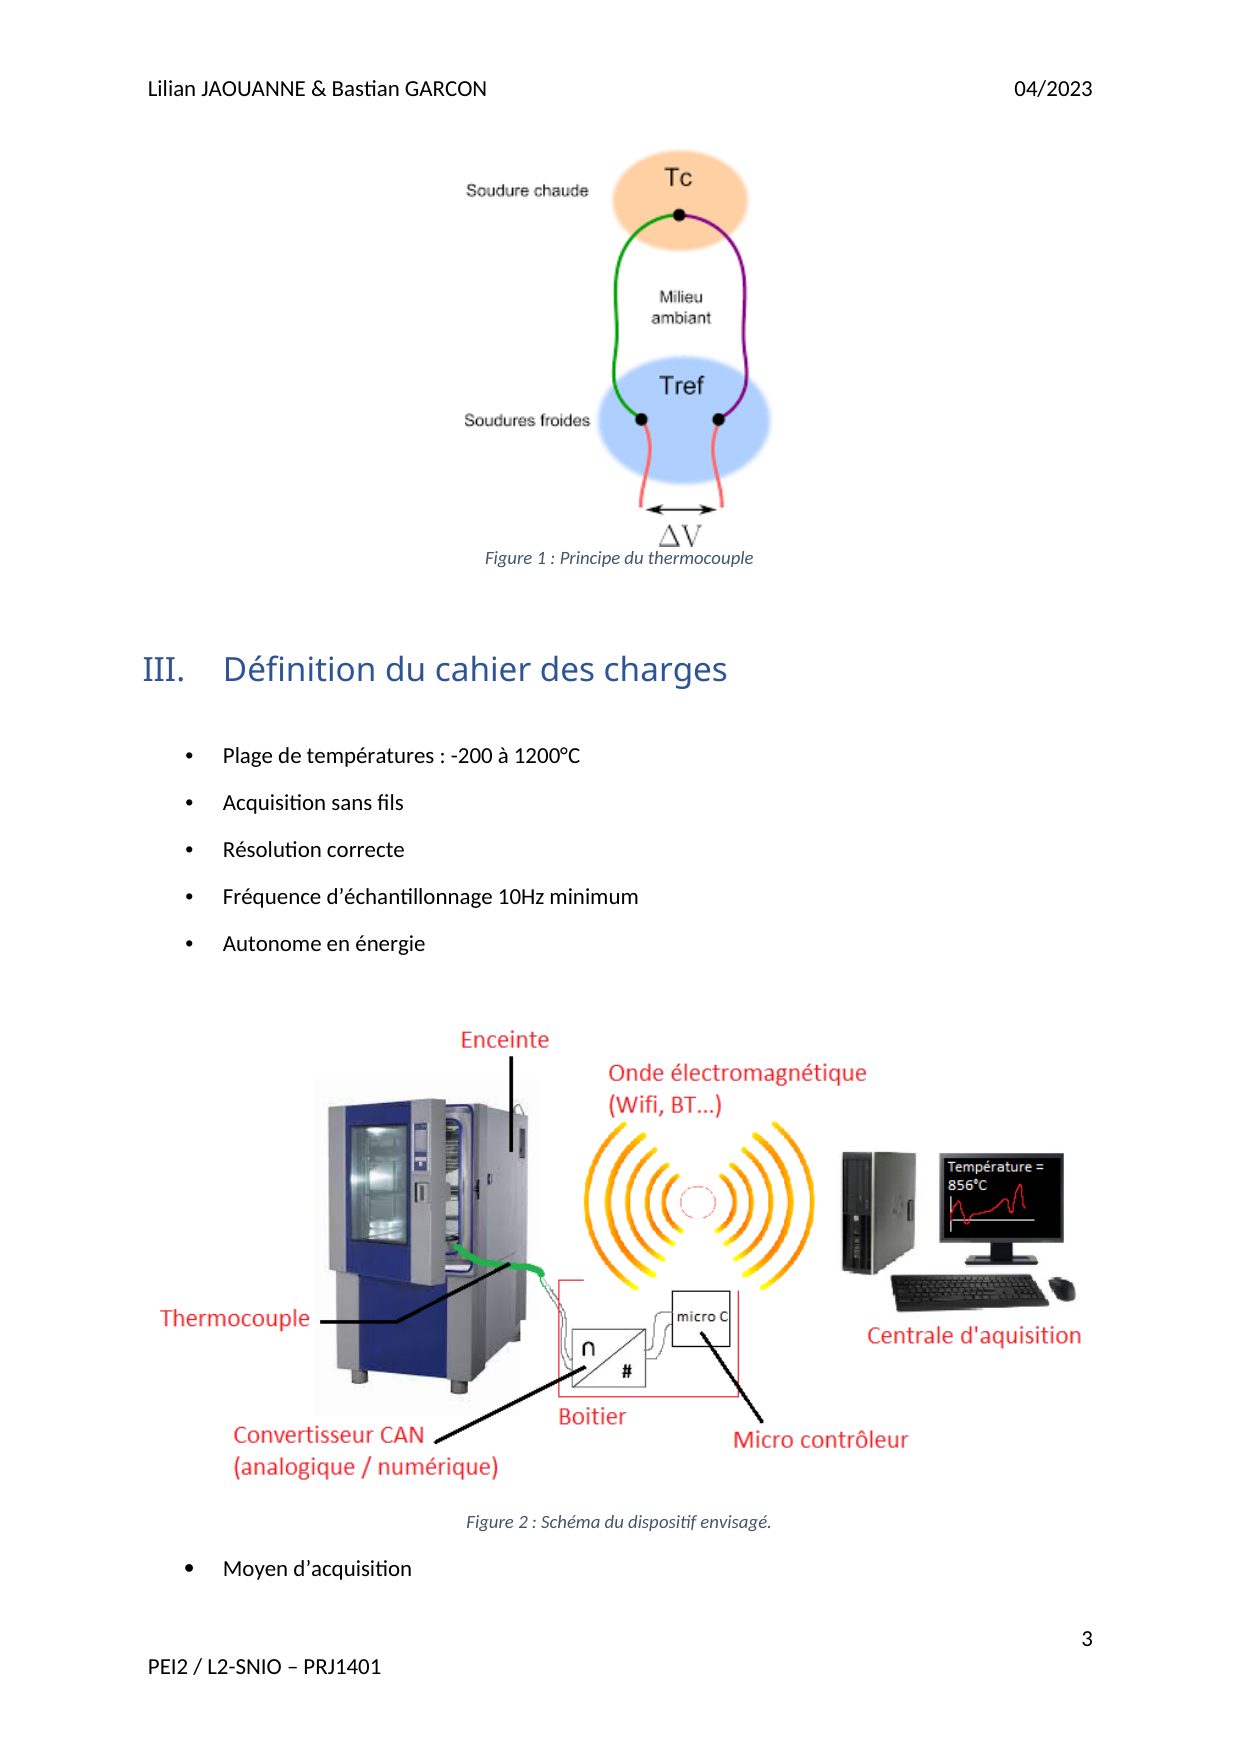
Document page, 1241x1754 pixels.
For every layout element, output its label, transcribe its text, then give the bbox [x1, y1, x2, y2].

list Fréquence d’échantillonnage 10Hz minimum [185, 882, 1093, 910]
list Acquisition sans fils [185, 788, 1093, 816]
picture [465, 147, 775, 547]
list Résolution correcte [185, 835, 1093, 863]
subtitle Définition du cahier des charges [185, 645, 1093, 691]
list Moyen d’acquisition [185, 1554, 1093, 1582]
list Plage de températures : -200 à 1200°C [185, 741, 1093, 769]
list Autonome en énergie [185, 929, 1093, 957]
picture [148, 1022, 1092, 1492]
